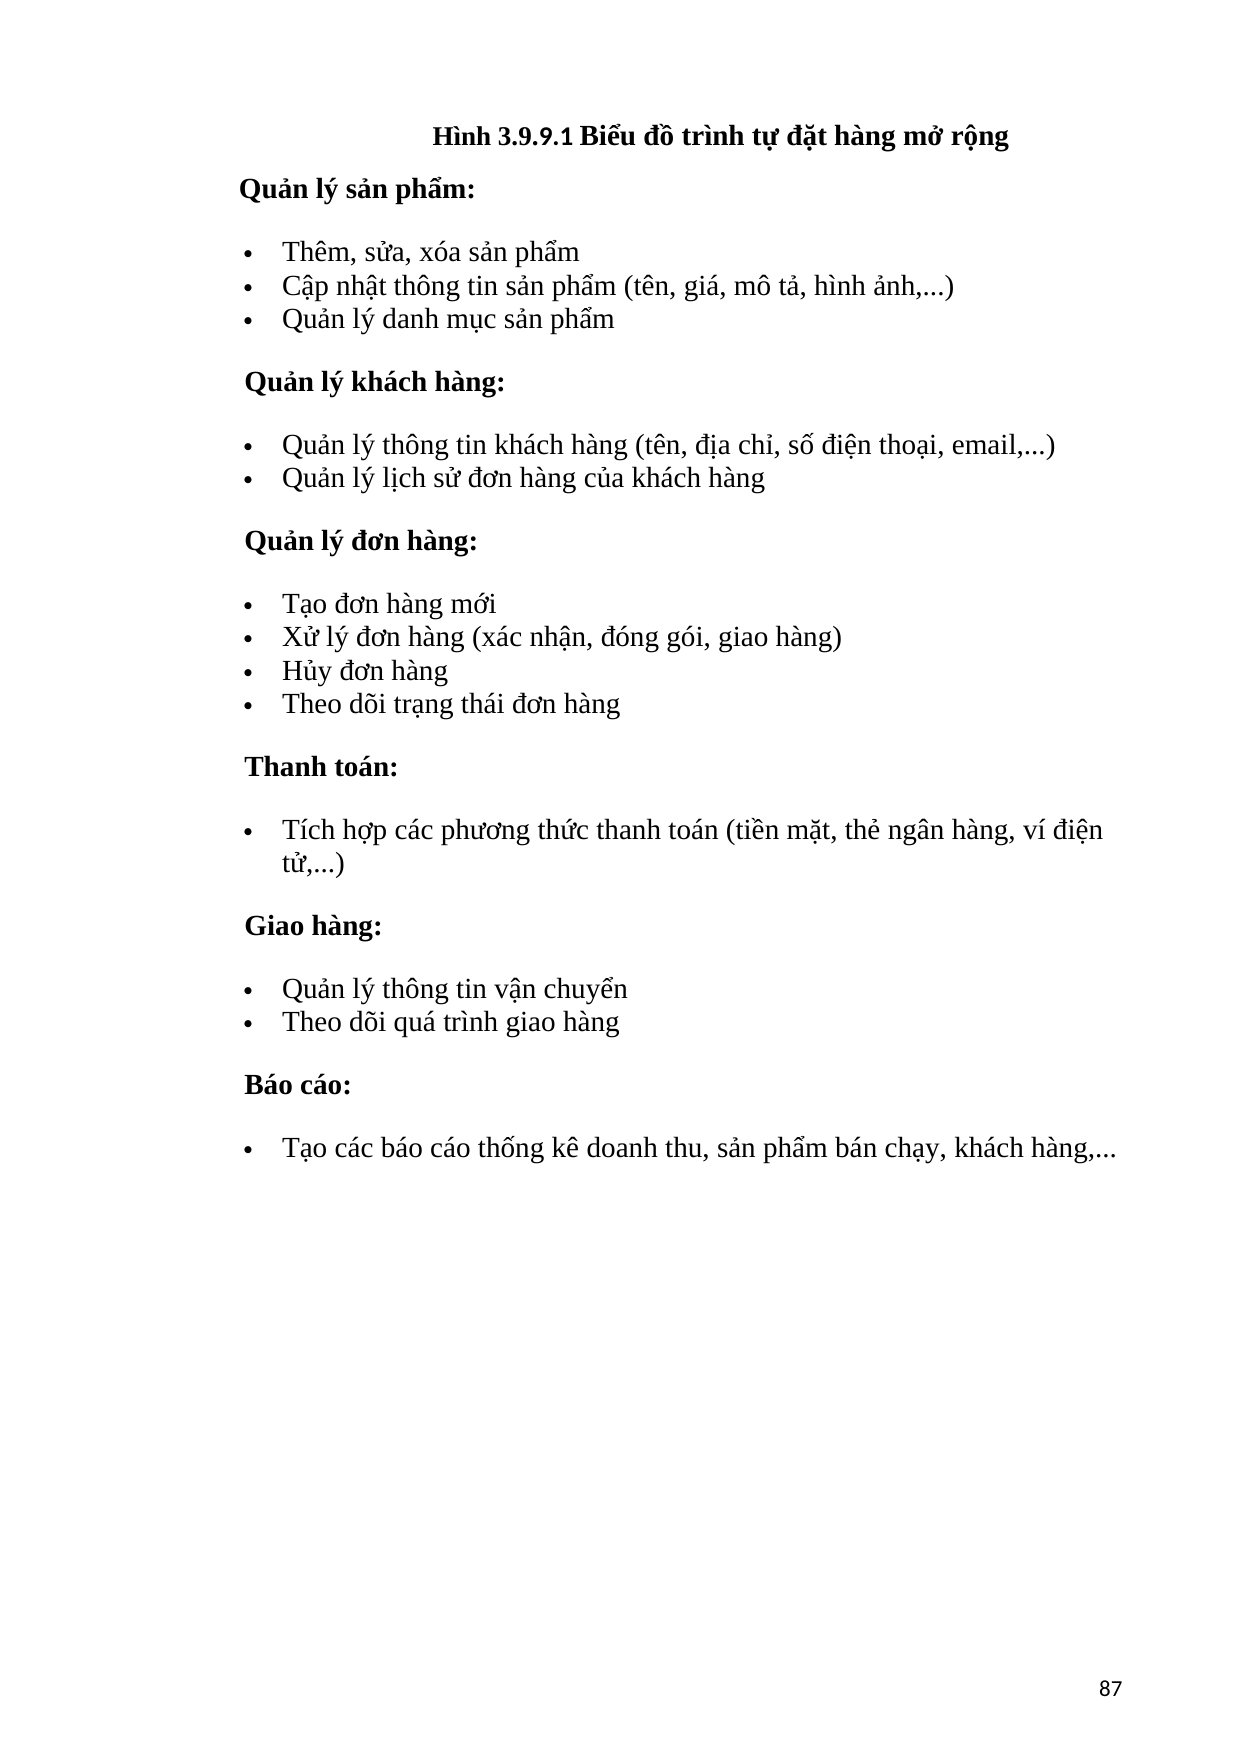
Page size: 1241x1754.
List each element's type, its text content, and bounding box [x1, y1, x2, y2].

text  Quản lý đơn hàng: [207, 523, 1122, 557]
list Xử lý đơn hàng (xác nhận, đóng gói, giao hàng) [244, 619, 1122, 653]
list Cập nhật thông tin sản phẩm (tên, giá, mô tả, hình ảnh,...) [244, 268, 1122, 301]
text  Giao hàng: [207, 908, 1122, 942]
text Hình 3.9.9.1 Biểu đồ trình tự đặt hàng mở rộng [319, 118, 1122, 152]
list Quản lý thông tin khách hàng (tên, địa chỉ, số điện thoại, email,...) [244, 427, 1122, 460]
list Tạo các báo cáo thống kê doanh thu, sản phẩm bán chạy, khách hàng,... [244, 1130, 1122, 1163]
list Theo dõi trạng thái đơn hàng [244, 686, 1122, 720]
text  Quản lý sản phẩm: [207, 172, 1122, 205]
list Hủy đơn hàng [244, 653, 1122, 686]
list Tích hợp các phương thức thanh toán (tiền mặt, thẻ ngân hàng, ví điện tử,...) [244, 812, 1122, 879]
text  Thanh toán: [207, 749, 1122, 783]
list Quản lý thông tin vận chuyển [244, 971, 1122, 1004]
list Theo dõi quá trình giao hàng [244, 1004, 1122, 1038]
list Thêm, sửa, xóa sản phẩm [244, 234, 1122, 268]
text  Báo cáo: [207, 1067, 1122, 1101]
list Tạo đơn hàng mới [244, 586, 1122, 619]
list Quản lý danh mục sản phẩm [244, 301, 1122, 335]
text  Quản lý khách hàng: [207, 364, 1122, 398]
list Quản lý lịch sử đơn hàng của khách hàng [244, 460, 1122, 494]
